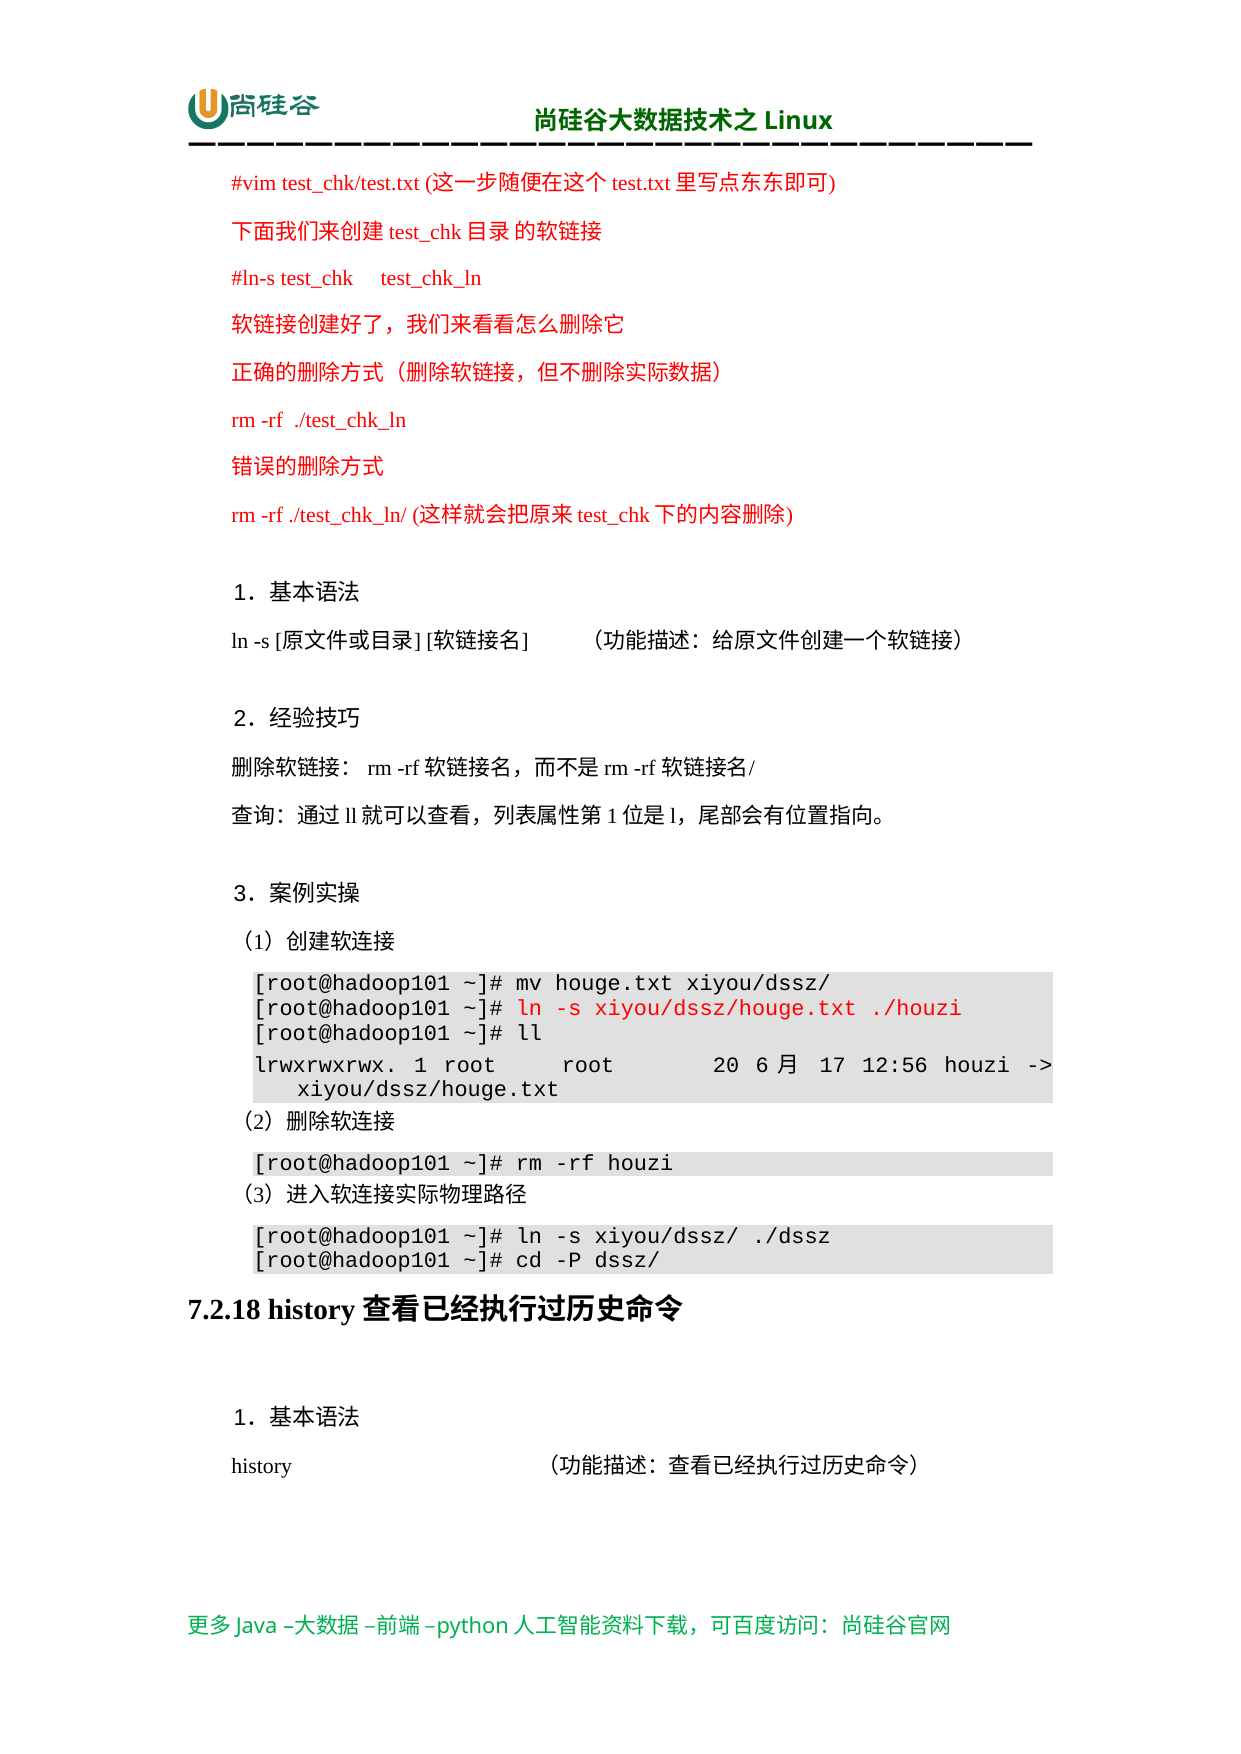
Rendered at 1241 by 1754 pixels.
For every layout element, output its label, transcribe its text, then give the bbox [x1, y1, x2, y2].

text #vim test_chk/test.txt (这一步随便在这个test.txt里写点东东即可) [187, 165, 1053, 197]
text [root@hadoop101 ~]# cd -P dssz/ [253, 1249, 1053, 1274]
text history （功能描述：查看已经执行过历史命令） [187, 1448, 1053, 1480]
text [root@hadoop101 ~]# rm -rf houzi [253, 1152, 1053, 1176]
text 错误的删除方式 [187, 448, 1053, 481]
subtitle 7.2.18 history 查看已经执行过历史命令 [187, 1274, 1053, 1339]
text [root@hadoop101 ~]# ln -s xiyou/dssz/ ./dssz [253, 1225, 1053, 1249]
text [root@hadoop101 ~]# ln -s xiyou/dssz/houge.txt ./houzi [253, 997, 1053, 1022]
text （1）创建软连接 [187, 924, 1053, 956]
text 1．基本语法 [187, 1383, 1053, 1448]
text 1．基本语法 [187, 558, 1053, 623]
picture [187, 88, 321, 130]
text 2．经验技巧 [187, 684, 1053, 749]
text （3）进入软连接实际物理路径 [187, 1176, 1053, 1209]
text rm -rf ./test_chk_ln/ (这样就会把原来test_chk下的内容删除) [187, 497, 1053, 529]
text 3．案例实操 [187, 859, 1053, 924]
text 下面我们来创建test_chk目录 的软链接 [187, 213, 1053, 246]
text #ln-s test_chk test_chk_ln [187, 262, 1053, 294]
text 正确的删除方式（删除软链接，但不删除实际数据） [187, 355, 1053, 387]
text （2）删除软连接 [187, 1103, 1053, 1136]
text 删除软链接： rm -rf 软链接名，而不是rm -rf 软链接名/ [187, 749, 1053, 782]
text 查询：通过ll就可以查看，列表属性第1位是l，尾部会有位置指向。 [187, 798, 1053, 830]
text ln -s [原文件或目录] [软链接名] （功能描述：给原文件创建一个软链接） [187, 623, 1053, 656]
text [root@hadoop101 ~]# ll [253, 1022, 1053, 1047]
text 软链接创建好了，我们来看看怎么删除它 [187, 307, 1053, 339]
text rm -rf ./test_chk_ln [187, 403, 1053, 436]
text [root@hadoop101 ~]# mv houge.txt xiyou/dssz/ [253, 972, 1053, 997]
text lrwxrwxrwx. 1 root root 20 6月 17 12:56 houzi -> xiyou/dssz/houge.txt [253, 1047, 1053, 1103]
